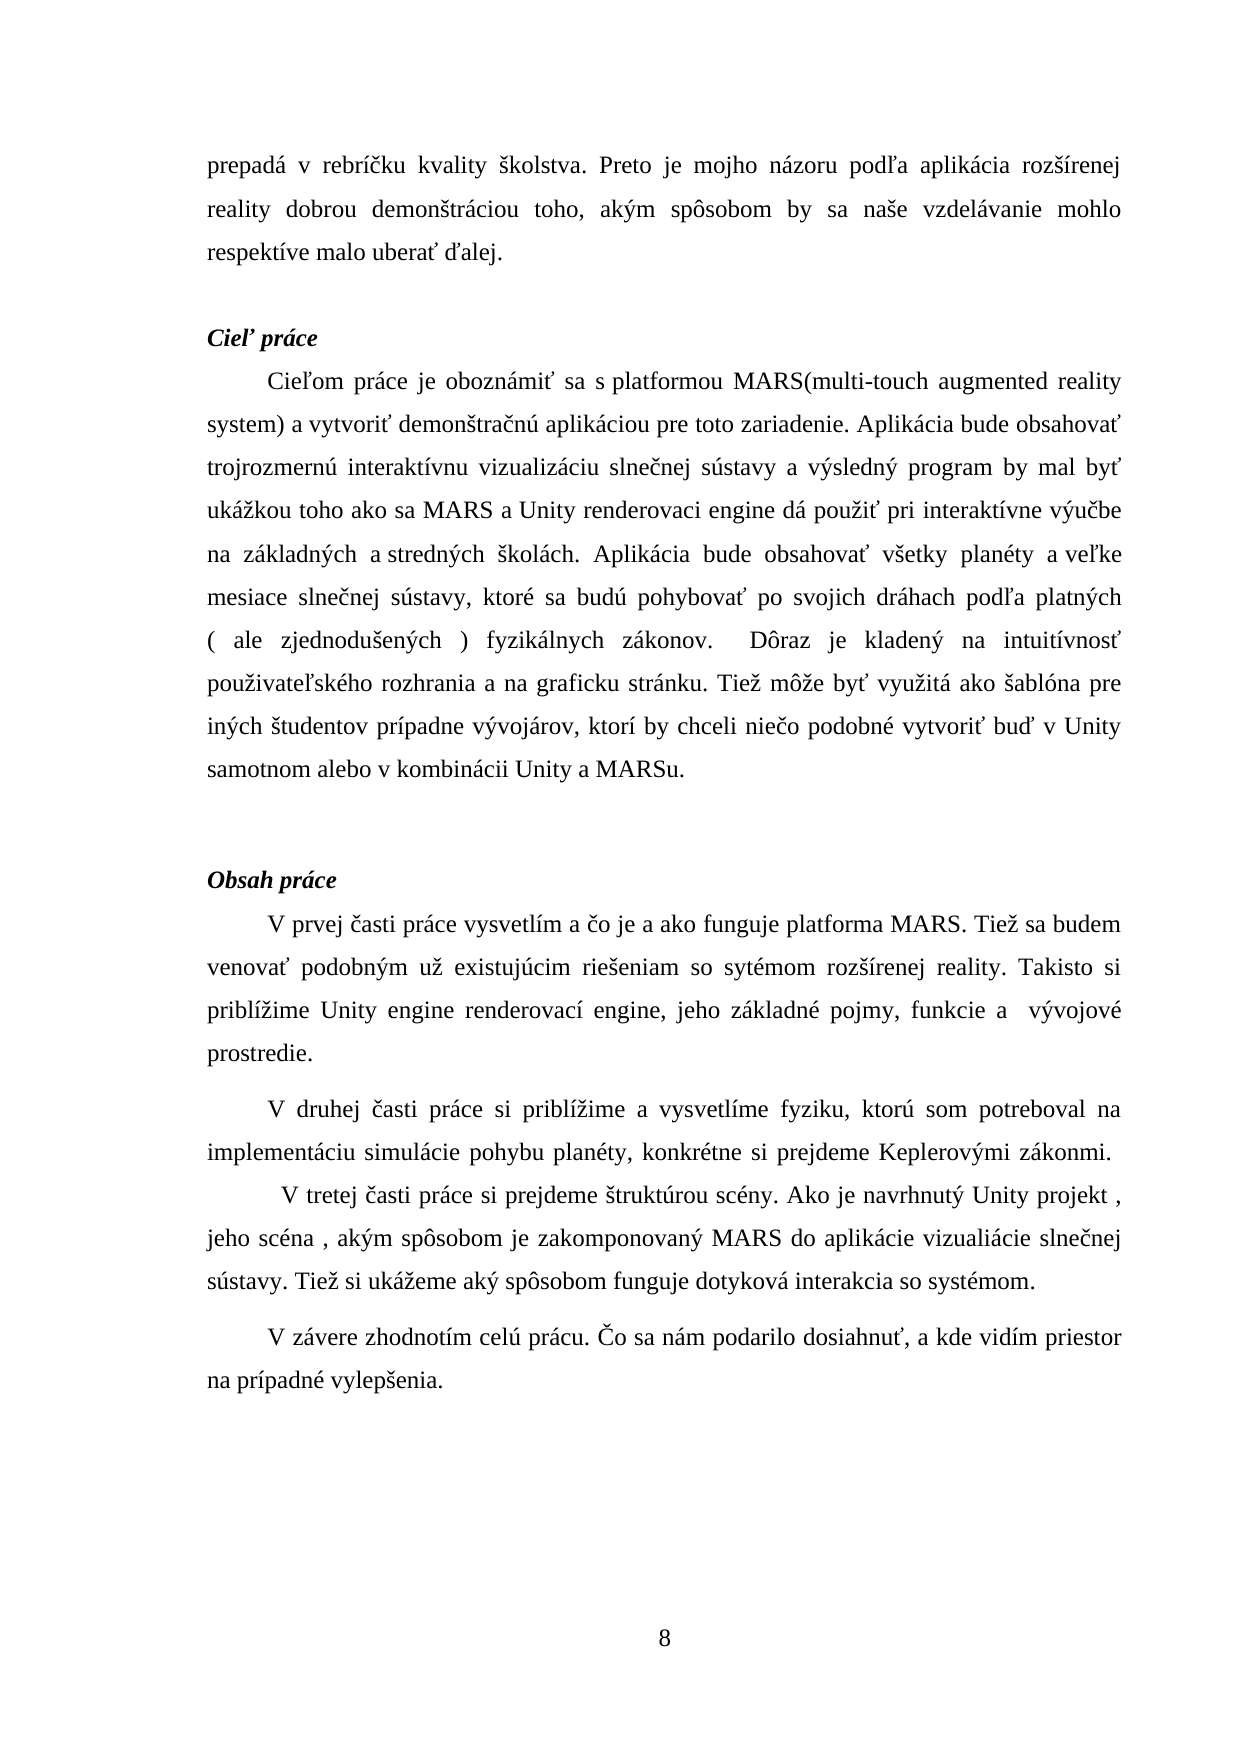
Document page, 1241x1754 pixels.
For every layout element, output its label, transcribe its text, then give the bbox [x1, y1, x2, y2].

text Cieľom práce je oboznámiť sa s platformou MARS(multi-touch augmented reality system) a vytvoriť demonštračnú aplikáciou pre toto zariadenie. Aplikácia bude obsahovať trojrozmernú interaktívnu vizualizáciu slnečnej sústavy a výsledný program by mal byť ukážkou toho ako sa MARS a Unity renderovaci engine dá použiť pri interaktívne výučbe na základných a stredných školách. Aplikácia bude obsahovať všetky planéty a veľke mesiace slnečnej sústavy, ktoré sa budú pohybovať po svojich dráhach podľa platných ( ale zjednodušených ) fyzikálnych zákonov. Dôraz je kladený na intuitívnosť použivateľského rozhrania a na graficku stránku. Tiež môže byť využitá ako šablóna pre iných študentov prípadne vývojárov, ktorí by chceli niečo podobné vytvoriť buď v Unity samotnom alebo v kombinácii Unity a MARSu. [207, 366, 1122, 783]
text Obsah práce [207, 866, 1122, 894]
text V prvej časti práce vysvetlím a čo je a ako funguje platforma MARS. Tiež sa budem venovať podobným už existujúcim riešeniam so sytémom rozšírenej reality. Takisto si priblížime Unity engine renderovací engine, jeho základné pojmy, funkcie a vývojové prostredie. [207, 909, 1122, 1067]
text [207, 151, 1122, 266]
text V závere zhodnotím celú prácu. Čo sa nám podarilo dosiahnuť, a kde vidím priestor na prípadné vylepšenia. [207, 1322, 1122, 1394]
text Cieľ práce [207, 323, 1122, 352]
text V druhej časti práce si priblížime a vysvetlíme fyziku, ktorú som potreboval na implementáciu simulácie pohybu planéty, konkrétne si prejdeme Keplerovými zákonmi. V tretej časti práce si prejdeme štruktúrou scény. Ako je navrhnutý Unity projekt , jeho scéna , akým spôsobom je zakomponovaný MARS do aplikácie vizualiácie slnečnej sústavy. Tiež si ukážeme aký spôsobom funguje dotyková interakcia so systémom. [207, 1094, 1122, 1295]
